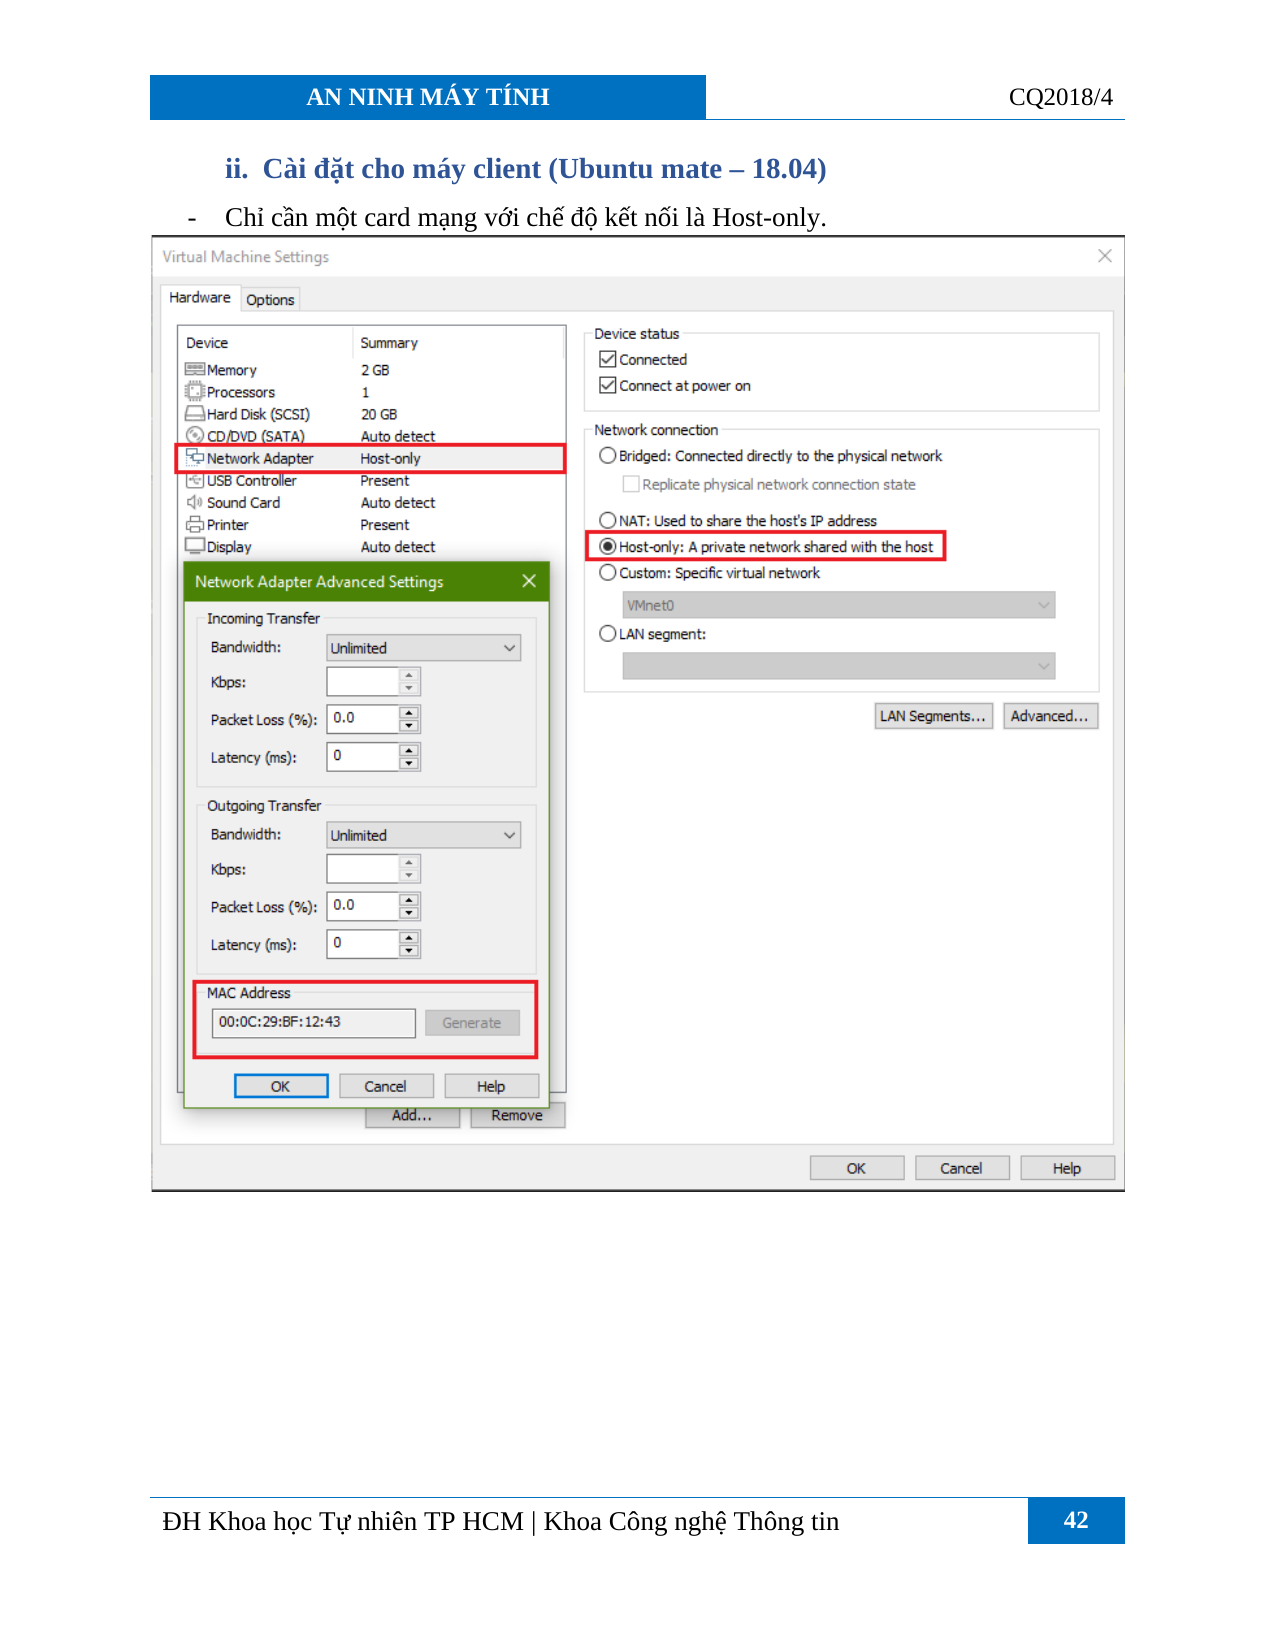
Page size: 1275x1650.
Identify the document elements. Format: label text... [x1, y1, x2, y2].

text Cài đặt cho máy client (Ubuntu mate – 18.04) [225, 151, 1125, 184]
picture [151, 235, 1125, 1192]
list Chỉ cần một card mạng với chế độ kết nối là Host-only. [187, 201, 1125, 232]
